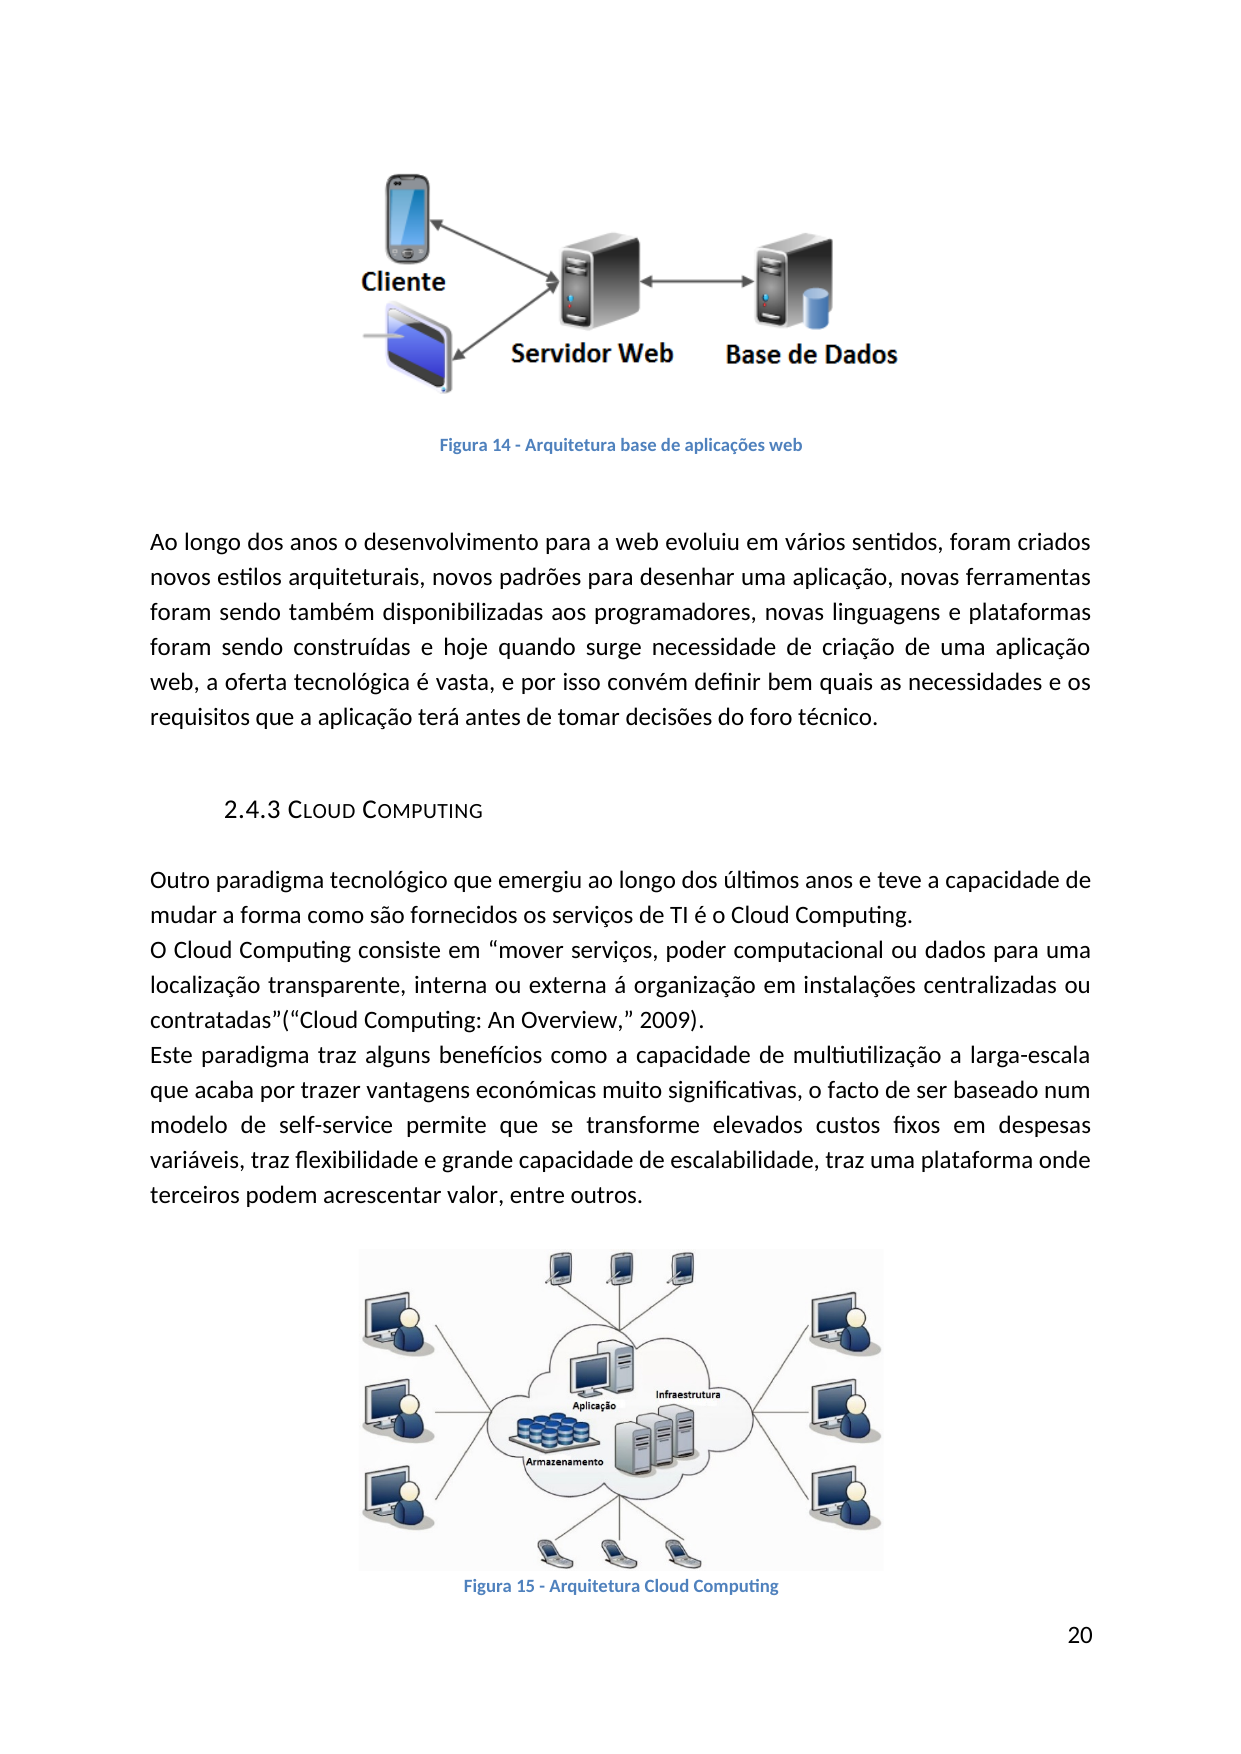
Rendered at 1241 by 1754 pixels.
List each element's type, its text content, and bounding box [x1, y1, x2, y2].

text Este paradigma traz alguns benefícios como a capacidade de multiutilização a larga-escala que acaba por trazer vantagens económicas muito significativas, o facto de ser baseado num modelo de self-service permite que se transforme elevados custos fixos em despesas variáveis, traz flexibilidade e grande capacidade de escalabilidade, traz uma plataforma onde terceiros podem acrescentar valor, entre outros. [150, 1039, 1092, 1210]
text Ao longo dos anos o desenvolvimento para a web evoluiu em vários sentidos, foram criados novos estilos arquiteturais, novos padrões para desenhar uma aplicação, novas ferramentas foram sendo também disponibilizadas aos programadores, novas linguagens e plataformas foram sendo construídas e hoje quando surge necessidade de criação de uma aplicação web, a oferta tecnológica é vasta, e por isso convém definir bem quais as necessidades e os requisitos que a aplicação terá antes de tomar decisões do foro técnico. [150, 526, 1092, 732]
picture [335, 150, 908, 429]
subtitle 2.4.3 Cloud Computing [150, 792, 1092, 825]
text O Cloud Computing consiste em “mover serviços, poder computacional ou dados para uma localização transparente, interna ou externa á organização em instalações centralizadas ou contratadas”(“Cloud Computing: An Overview,” 2009). [150, 934, 1092, 1035]
picture [358, 1249, 884, 1571]
text Outro paradigma tecnológico que emergiu ao longo dos últimos anos e teve a capacidade de mudar a forma como são fornecidos os serviços de TI é o Cloud Computing. [150, 864, 1092, 930]
